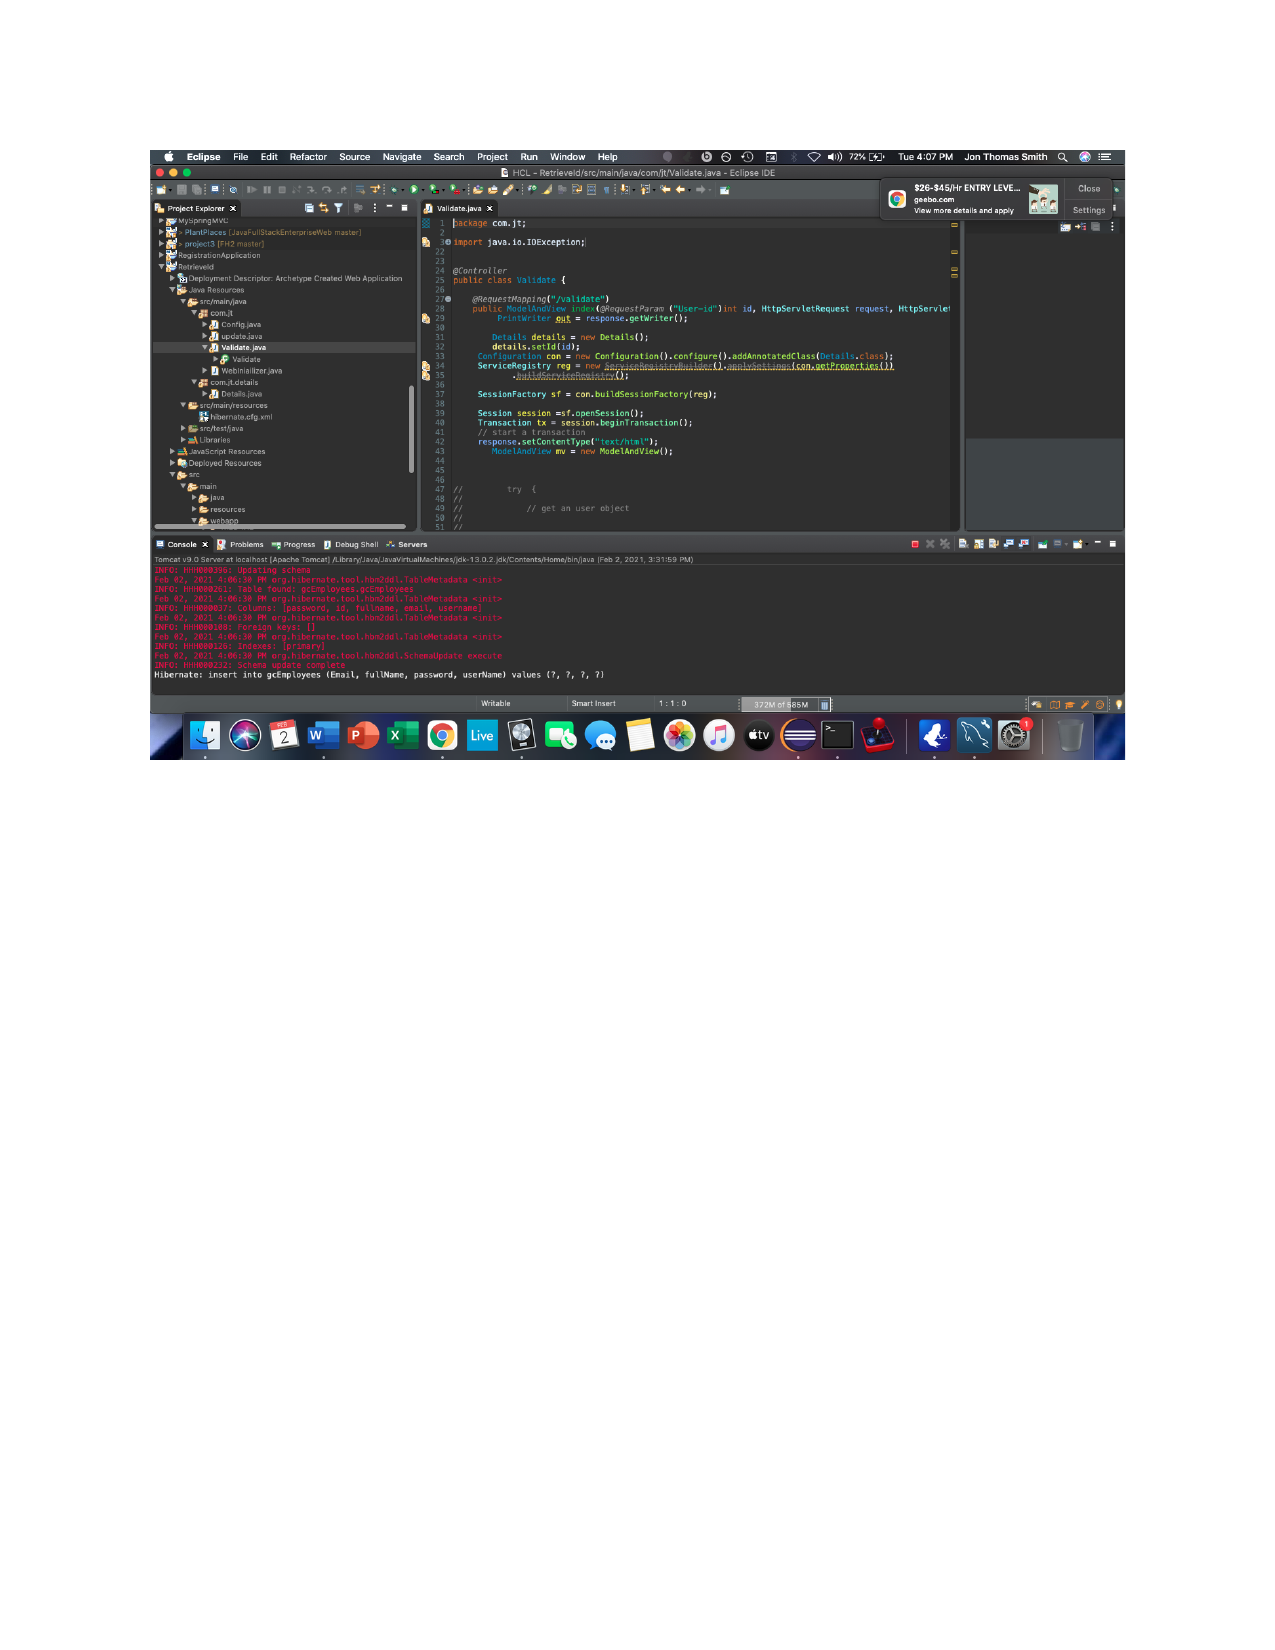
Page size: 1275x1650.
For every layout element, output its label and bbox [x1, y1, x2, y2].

picture [150, 150, 1125, 760]
